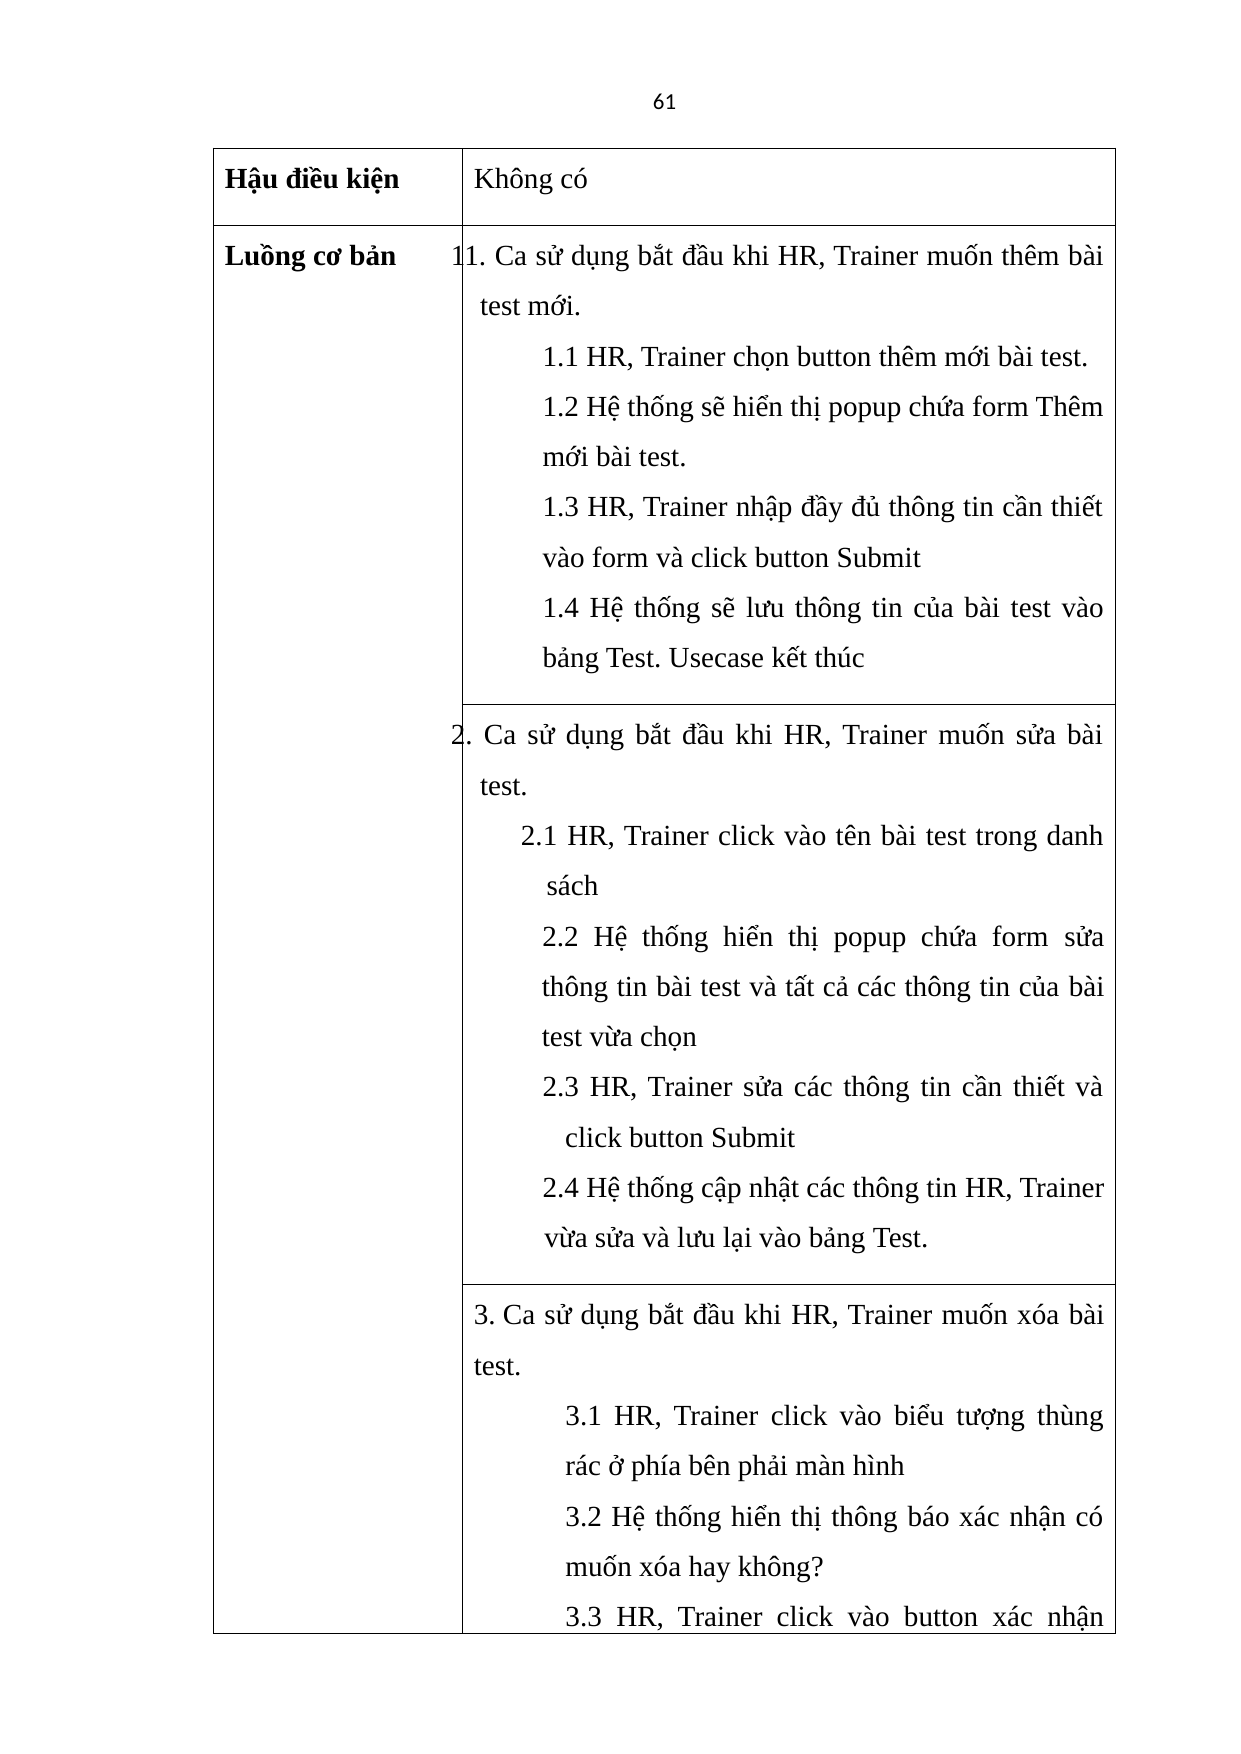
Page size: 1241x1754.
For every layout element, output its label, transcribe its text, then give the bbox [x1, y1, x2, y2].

table_cell Hậu điều kiện [214, 149, 462, 224]
table_cell Luồng cơ bản [214, 226, 462, 1633]
table_cell 11. Ca sử dụng bắt đầu khi HR, Trainer muốn thêm bài test mới. 1.1 HR, Trainer chọn button thêm mới bài test. 1.2 Hệ thống sẽ hiển thị popup chứa form Thêm mới bài test. 1.3 HR, Trainer nhập đầy đủ thông tin cần thiết vào form và click button Submit 1.4 Hệ thống sẽ lưu thông tin của bài test vào bảng Test. Usecase kết thúc [463, 226, 1115, 704]
table_cell Không có [463, 149, 1115, 224]
table_cell 2. Ca sử dụng bắt đầu khi HR, Trainer muốn sửa bài test. 2.1 HR, Trainer click vào tên bài test trong danh sách 2.2 Hệ thống hiển thị popup chứa form sửa thông tin bài test và tất cả các thông tin của bài test vừa chọn 2.3 HR, Trainer sửa các thông tin cần thiết và click button Submit 2.4 Hệ thống cập nhật các thông tin HR, Trainer vừa sửa và lưu lại vào bảng Test. [463, 705, 1115, 1284]
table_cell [463, 1285, 1115, 1633]
